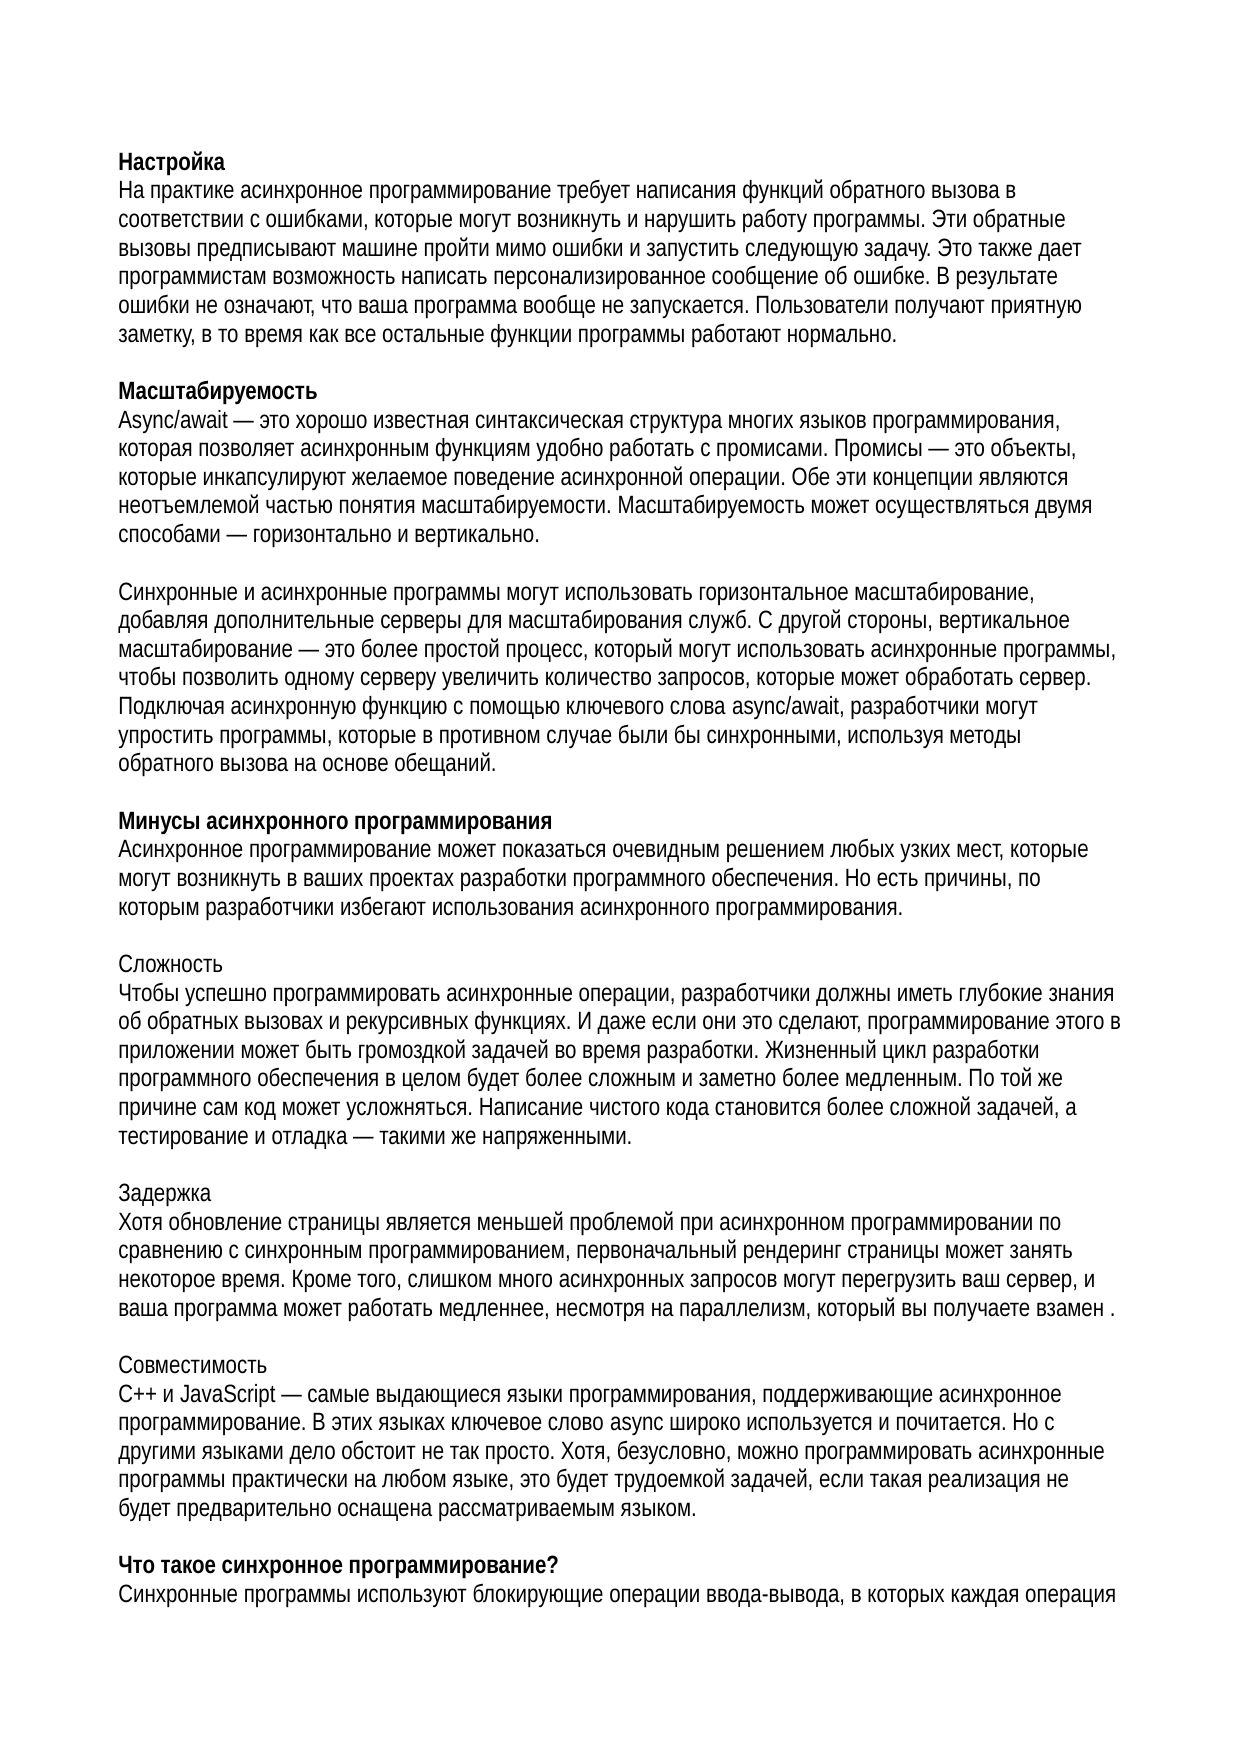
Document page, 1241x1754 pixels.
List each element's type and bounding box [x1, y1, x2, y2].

text [118, 118, 1122, 1608]
